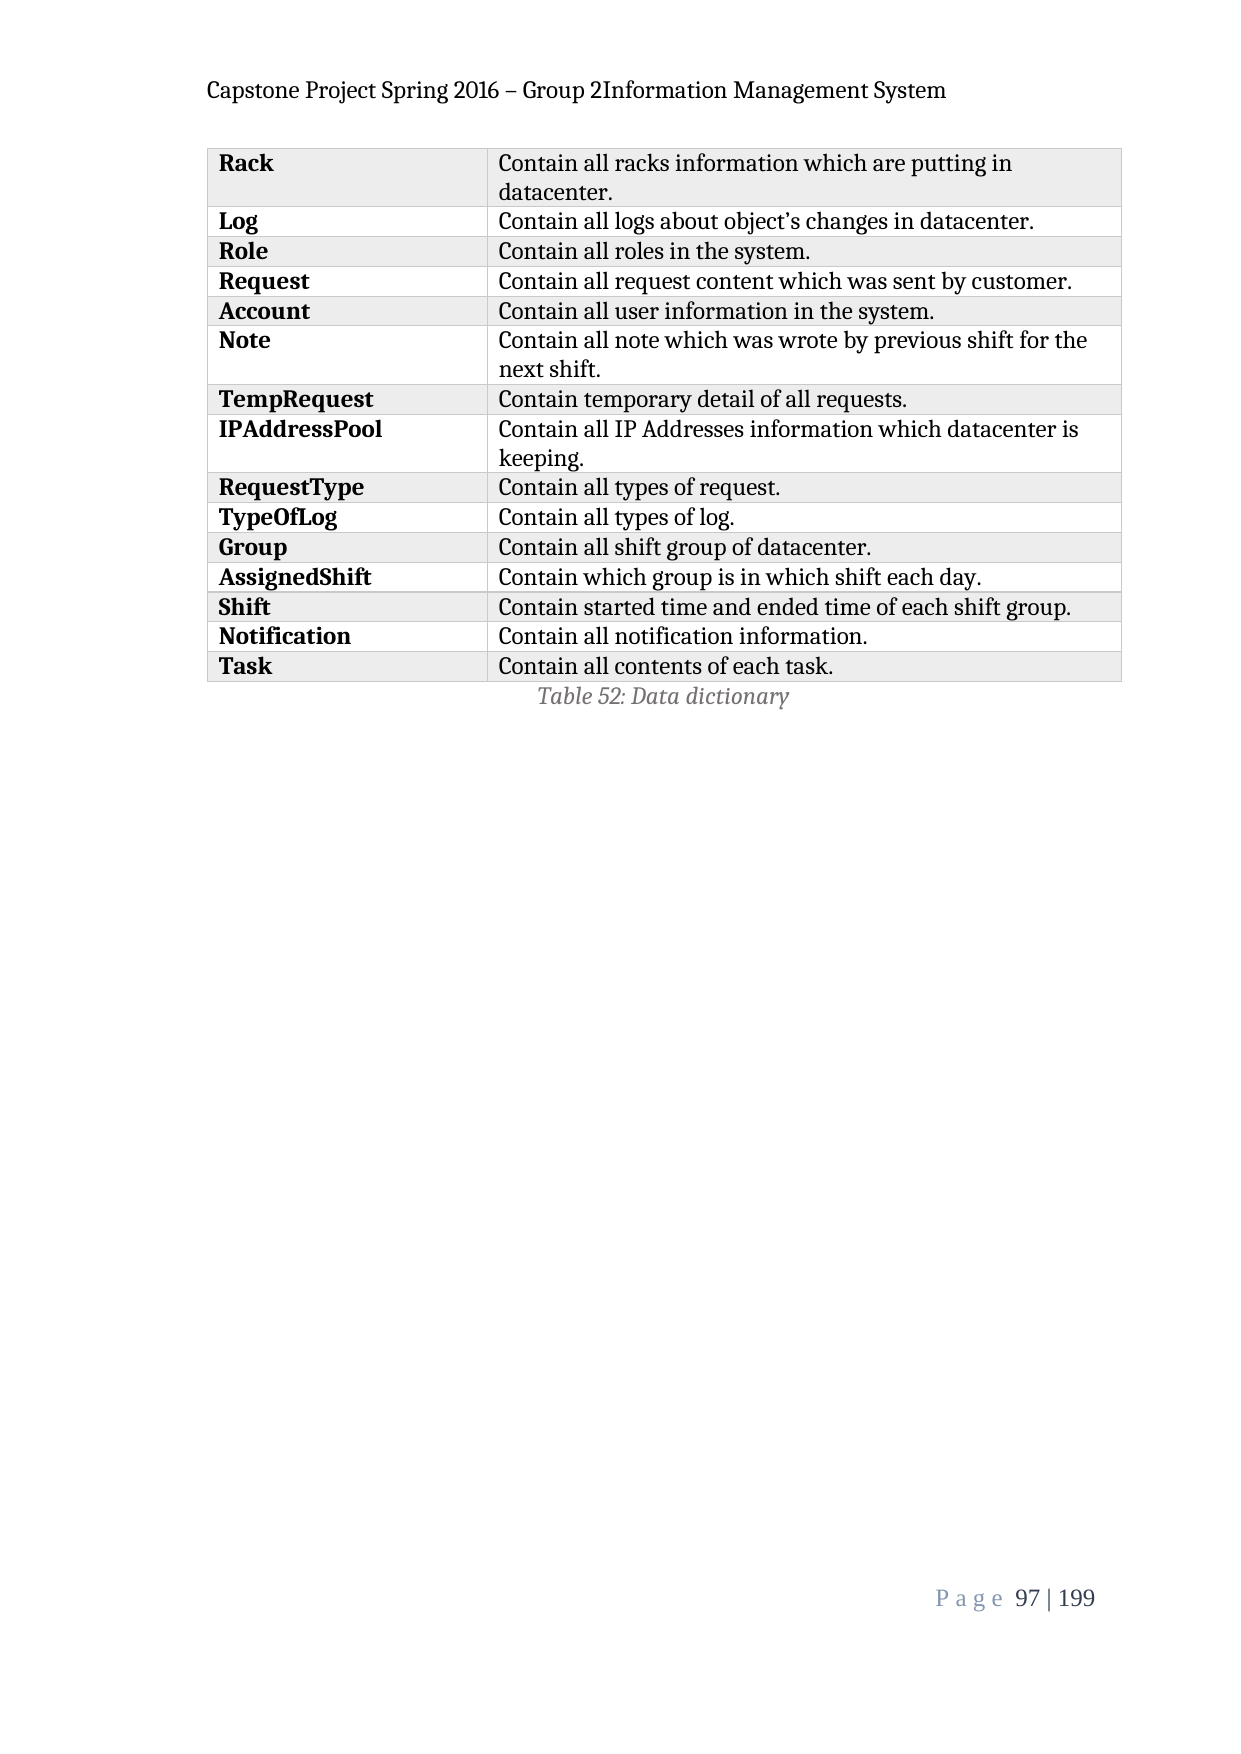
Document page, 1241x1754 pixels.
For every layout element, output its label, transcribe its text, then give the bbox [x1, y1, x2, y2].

table_cell Contain all logs about object’s changes in datacenter. [488, 207, 1121, 236]
table_cell Contain all types of log. [488, 503, 1121, 532]
table_cell Account [208, 297, 487, 325]
table_cell Log [208, 207, 487, 236]
table_cell Contain all notification information. [488, 622, 1121, 651]
table_cell AssignedShift [208, 563, 487, 591]
table_cell Rack [208, 149, 487, 206]
table_cell Contain all racks information which are putting in datacenter. [488, 149, 1121, 206]
table_cell RequestType [208, 473, 487, 502]
table_cell Request [208, 267, 487, 296]
table_cell Contain temporary detail of all requests. [488, 385, 1121, 414]
table_cell Contain all IP Addresses information which datacenter is keeping. [488, 415, 1121, 472]
table_cell Role [208, 237, 487, 266]
table_cell Task [208, 652, 487, 681]
table_cell IPAddressPool [208, 415, 487, 472]
table_cell Contain which group is in which shift each day. [488, 563, 1121, 591]
table_cell Contain all types of request. [488, 473, 1121, 502]
table_cell Notification [208, 622, 487, 651]
table_cell Contain all contents of each task. [488, 652, 1121, 681]
table_cell Contain all request content which was sent by customer. [488, 267, 1121, 296]
table_cell Contain all user information in the system. [488, 297, 1121, 325]
table_cell Shift [208, 593, 487, 621]
table_cell Contain all note which was wrote by previous shift for the next shift. [488, 326, 1121, 384]
table_cell Note [208, 326, 487, 384]
table_cell Contain all shift group of datacenter. [488, 533, 1121, 562]
table_cell Contain all roles in the system. [488, 237, 1121, 266]
table_cell Contain started time and ended time of each shift group. [488, 593, 1121, 621]
table_cell TypeOfLog [208, 503, 487, 532]
table_cell Group [208, 533, 487, 562]
table_cell TempRequest [208, 385, 487, 414]
